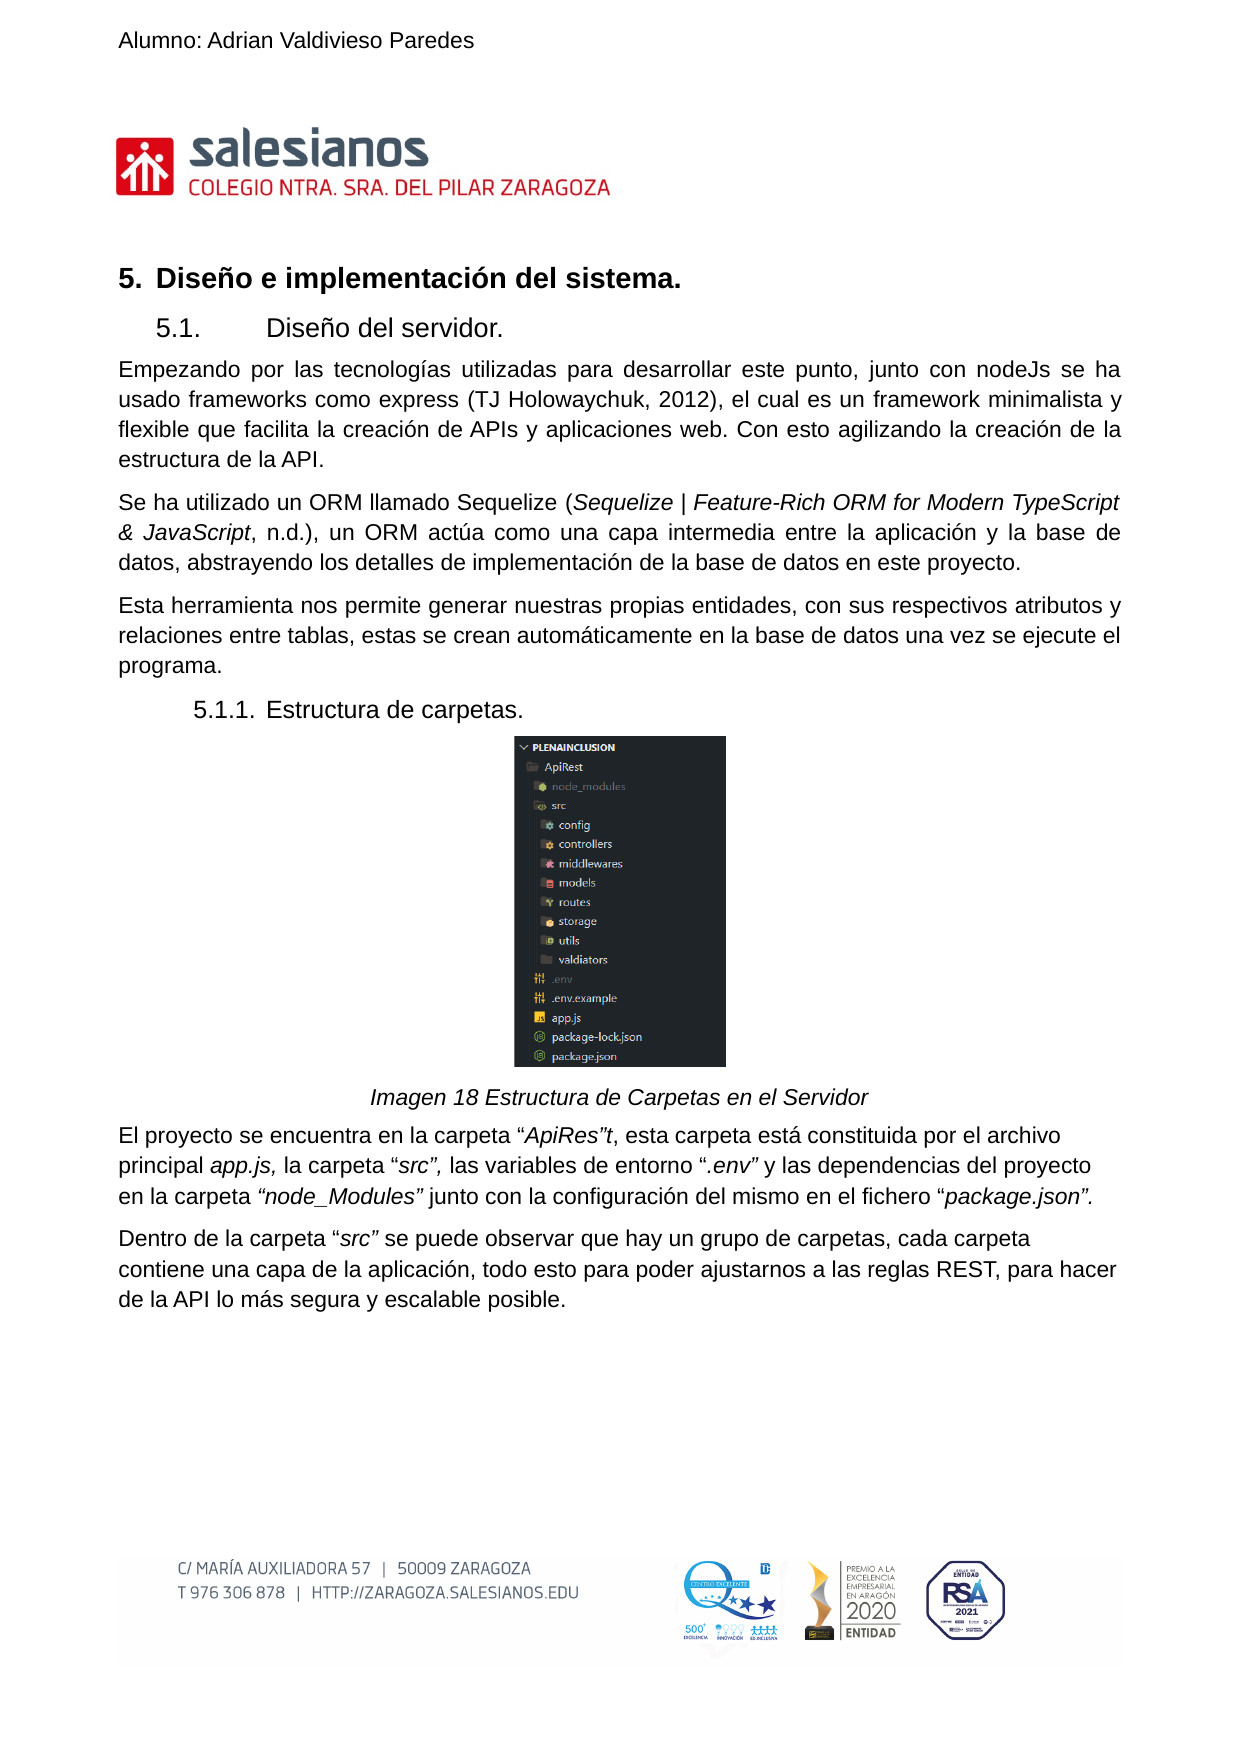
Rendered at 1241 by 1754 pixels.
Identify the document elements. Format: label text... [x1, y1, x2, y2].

text El proyecto se encuentra en la carpeta “ApiRes”t, esta carpeta está constituida por el archivo principal app.js, la carpeta “src”, las variables de entorno “.env” y las dependencias del proyecto en la carpeta “node_Modules” junto con la configuración del mismo en el fichero “package.json”. [118, 1122, 1122, 1209]
list Estructura de carpetas. [193, 695, 1122, 724]
text Empezando por las tecnologías utilizadas para desarrollar este punto, junto con nodeJs se ha usado frameworks como express , el cual es un framework minimalista y flexible que facilita la creación de APIs y aplicaciones web. Con esto agilizando la creación de la estructura de la API. [118, 356, 1122, 472]
picture [100, 115, 629, 217]
text Se ha utilizado un ORM llamado Sequelize , un ORM actúa como una capa intermedia entre la aplicación y la base de datos, abstrayendo los detalles de implementación de la base de datos en este proyecto. [118, 489, 1122, 576]
text Esta herramienta nos permite generar nuestras propias entidades, con sus respectivos atributos y relaciones entre tablas, estas se crean automáticamente en la base de datos una vez se ejecute el programa. [118, 592, 1122, 679]
picture [514, 736, 726, 1067]
picture [118, 1557, 1123, 1667]
text Dentro de la carpeta “src” se puede observar que hay un grupo de carpetas, cada carpeta contiene una capa de la aplicación, todo esto para poder ajustarnos a las reglas REST, para hacer de la API lo más segura y escalable posible. [118, 1225, 1122, 1312]
text Diseño del servidor. [156, 312, 1122, 343]
subtitle Diseño e implementación del sistema. [118, 261, 1122, 294]
text Imagen 18 Estructura de Carpetas en el Servidor [118, 1083, 1122, 1110]
